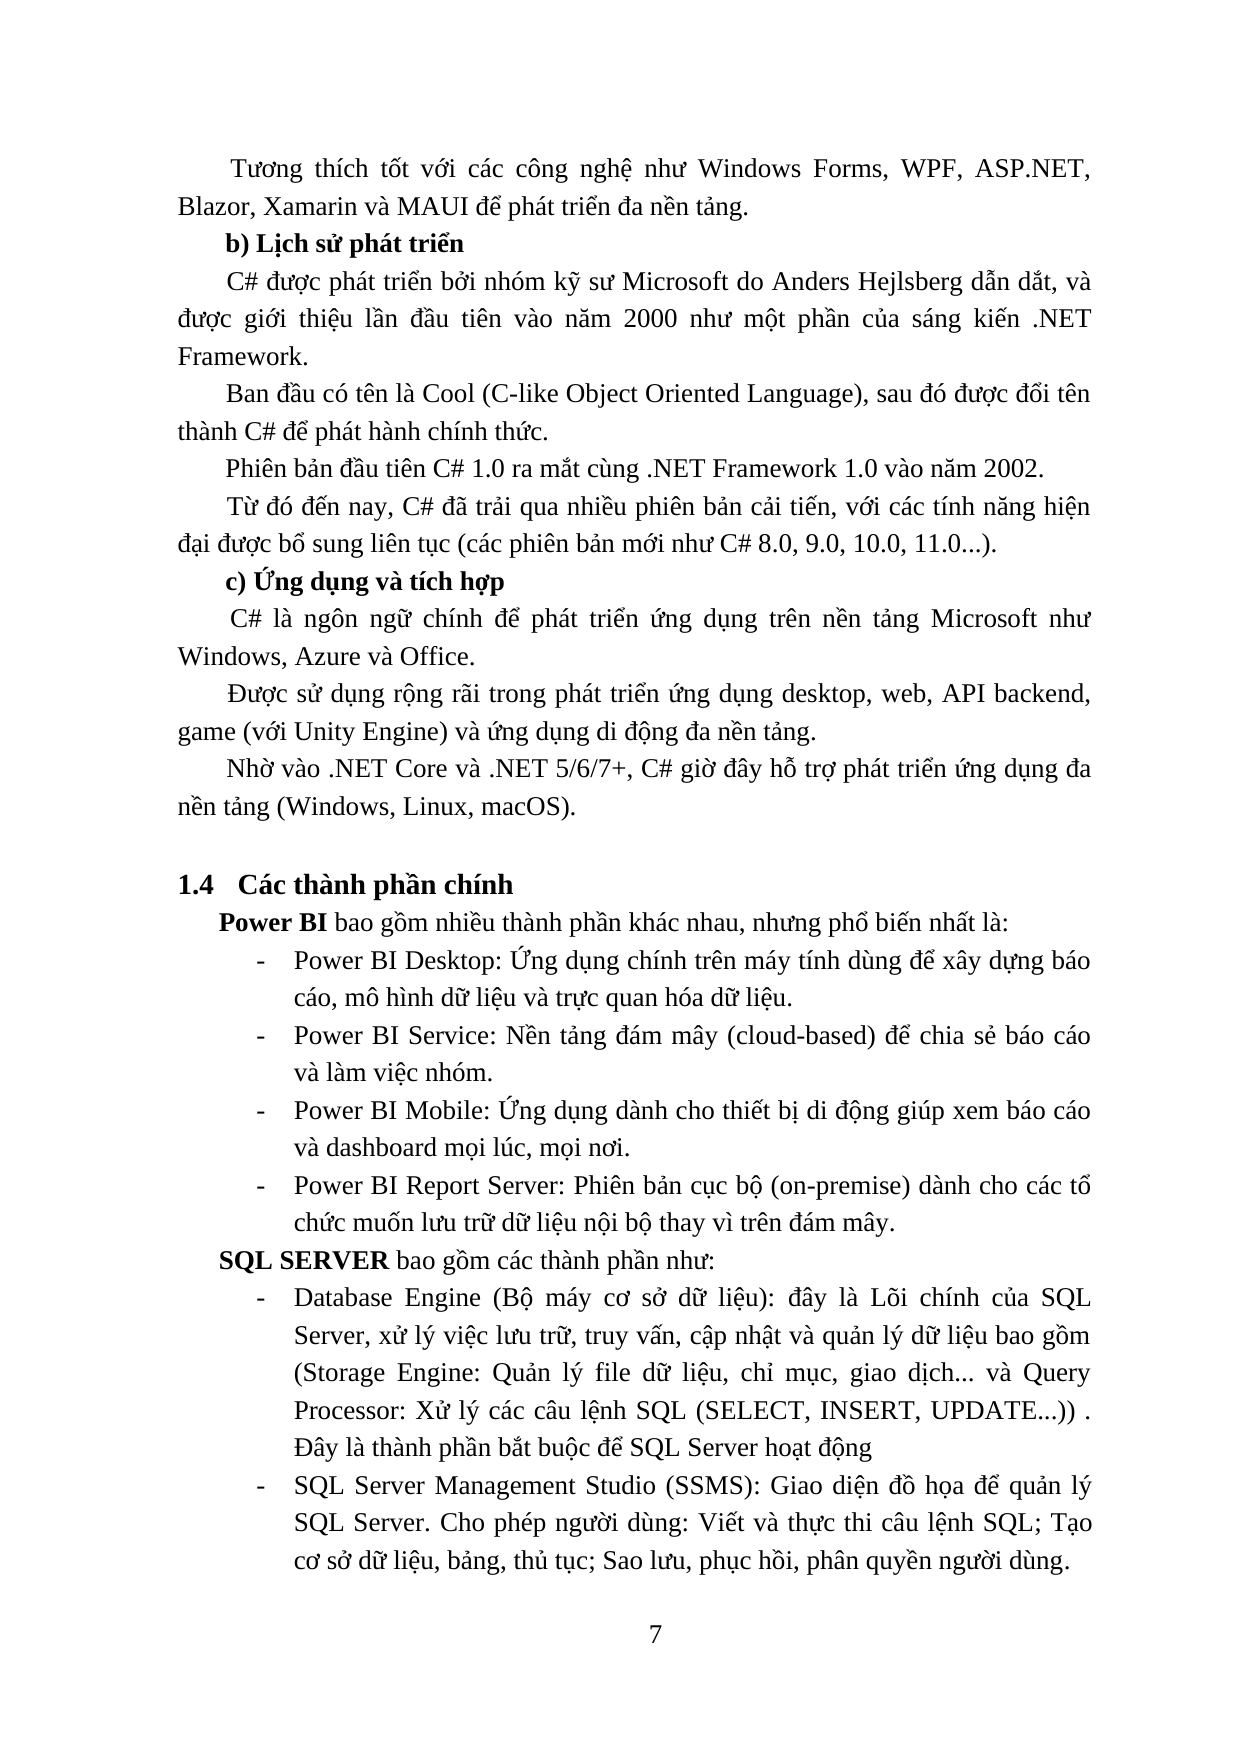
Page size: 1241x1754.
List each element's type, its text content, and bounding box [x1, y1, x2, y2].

text Từ đó đến nay, C# đã trải qua nhiều phiên bản cải tiến, với các tính năng hiện đại được bổ sung liên tục (các phiên bản mới như C# 8.0, 9.0, 10.0, 11.0...). [177, 485, 1092, 560]
text b) Lịch sử phát triển [177, 223, 1092, 260]
text C# là ngôn ngữ chính để phát triển ứng dụng trên nền tảng Microsoft như Windows, Azure và Office. [177, 598, 1092, 673]
text SQL SERVER bao gồm các thành phần như: [177, 1239, 1092, 1277]
list Power BI Desktop: Ứng dụng chính trên máy tính dùng để xây dựng báo cáo, mô hình dữ liệu và trực quan hóa dữ liệu. [256, 939, 1092, 1014]
text Được sử dụng rộng rãi trong phát triển ứng dụng desktop, web, API backend, game (với Unity Engine) và ứng dụng di động đa nền tảng. [177, 673, 1092, 748]
text C# được phát triển bởi nhóm kỹ sư Microsoft do Anders Hejlsberg dẫn dắt, và được giới thiệu lần đầu tiên vào năm 2000 như một phần của sáng kiến .NET Framework. [177, 260, 1092, 373]
list Power BI Mobile: Ứng dụng dành cho thiết bị di động giúp xem báo cáo và dashboard mọi lúc, mọi nơi. [256, 1089, 1092, 1164]
subtitle Các thành phần chính [177, 864, 1092, 902]
list Power BI Service: Nền tảng đám mây (cloud-based) để chia sẻ báo cáo và làm việc nhóm. [256, 1014, 1092, 1089]
text Phiên bản đầu tiên C# 1.0 ra mắt cùng .NET Framework 1.0 vào năm 2002. [177, 448, 1092, 485]
list SQL Server Management Studio (SSMS): Giao diện đồ họa để quản lý SQL Server. Cho phép người dùng: Viết và thực thi câu lệnh SQL; Tạo cơ sở dữ liệu, bảng, thủ tục; Sao lưu, phục hồi, phân quyền người dùng. [256, 1464, 1092, 1577]
text Nhờ vào .NET Core và .NET 5/6/7+, C# giờ đây hỗ trợ phát triển ứng dụng đa nền tảng (Windows, Linux, macOS). [177, 748, 1092, 823]
text Tương thích tốt với các công nghệ như Windows Forms, WPF, ASP.NET, Blazor, Xamarin và MAUI để phát triển đa nền tảng. [177, 148, 1092, 223]
text Power BI bao gồm nhiều thành phần khác nhau, nhưng phổ biến nhất là: [177, 902, 1092, 939]
list Database Engine (Bộ máy cơ sở dữ liệu): đây là Lõi chính của SQL Server, xử lý việc lưu trữ, truy vấn, cập nhật và quản lý dữ liệu bao gồm (Storage Engine: Quản lý file dữ liệu, chỉ mục, giao dịch... và Query Processor: Xử lý các câu lệnh SQL (SELECT, INSERT, UPDATE...)) . Đây là thành phần bắt buộc để SQL Server hoạt động [256, 1277, 1092, 1464]
text c) Ứng dụng và tích hợp [177, 560, 1092, 598]
text Ban đầu có tên là Cool (C-like Object Oriented Language), sau đó được đổi tên thành C# để phát hành chính thức. [177, 373, 1092, 448]
list Power BI Report Server: Phiên bản cục bộ (on-premise) dành cho các tổ chức muốn lưu trữ dữ liệu nội bộ thay vì trên đám mây. [256, 1164, 1092, 1239]
